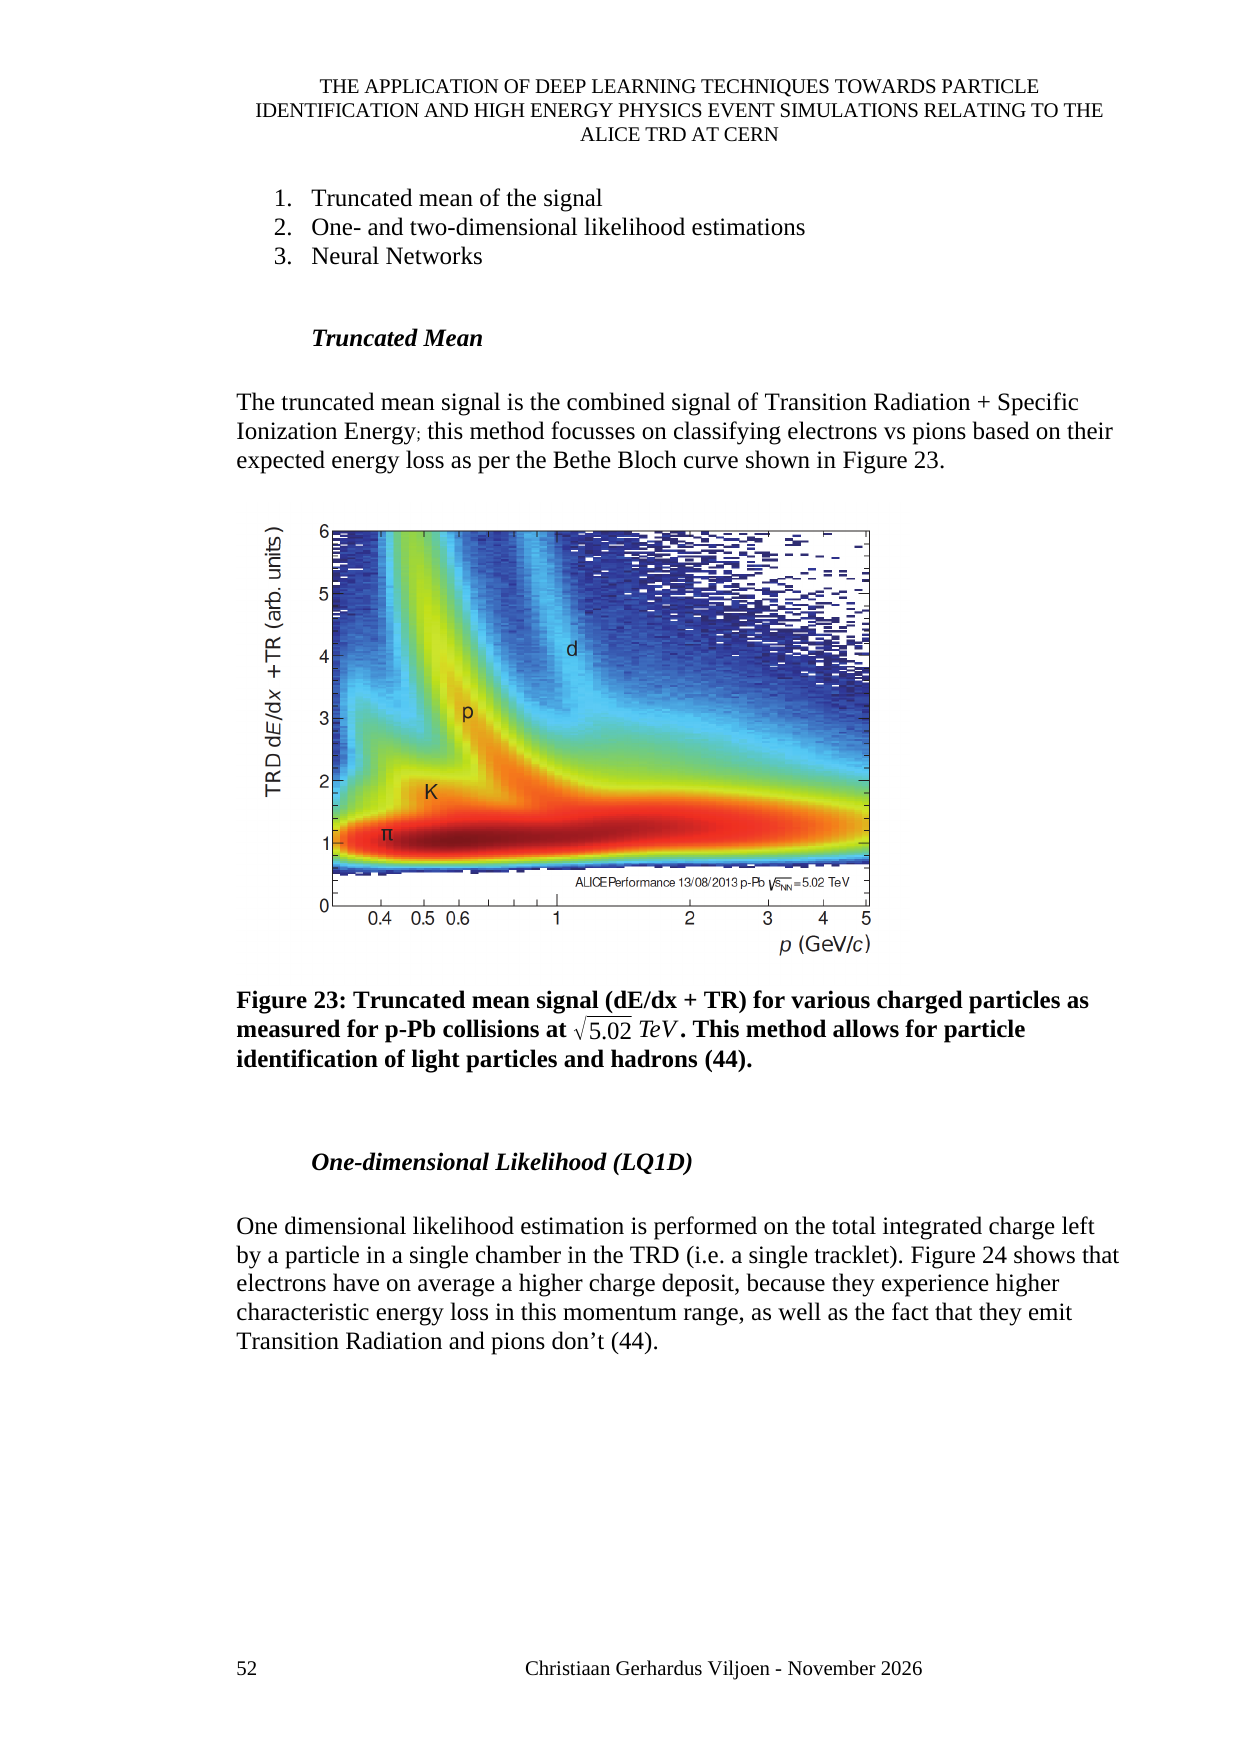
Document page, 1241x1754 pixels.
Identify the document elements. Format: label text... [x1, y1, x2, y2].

subtitle One-dimensional Likelihood (LQ1D) [311, 1147, 1122, 1176]
list Truncated mean of the signal [274, 183, 1122, 212]
subtitle Truncated Mean [311, 323, 1122, 352]
text Figure 23: Truncated mean signal (dE/dx + TR) for various charged particles as measured for p-Pb collisions at . This method allows for particle identification of light particles and hadrons . [236, 985, 1122, 1073]
list Neural Networks [274, 241, 1122, 270]
text The truncated mean signal is the combined signal of Transition Radiation + Specific Ionization Energy; this method focusses on classifying electrons vs pions based on their expected energy loss as per the Bethe Bloch curve shown in Figure 23. [236, 387, 1122, 473]
picture [236, 502, 910, 986]
list One- and two-dimensional likelihood estimations [274, 212, 1122, 241]
text One dimensional likelihood estimation is performed on the total integrated charge left by a particle in a single chamber in the TRD (i.e. a single tracklet). Figure 24 shows that electrons have on average a higher charge deposit, because they experience higher characteristic energy loss in this momentum range, as well as the fact that they emit Transition Radiation and pions don’t . [236, 1211, 1122, 1355]
